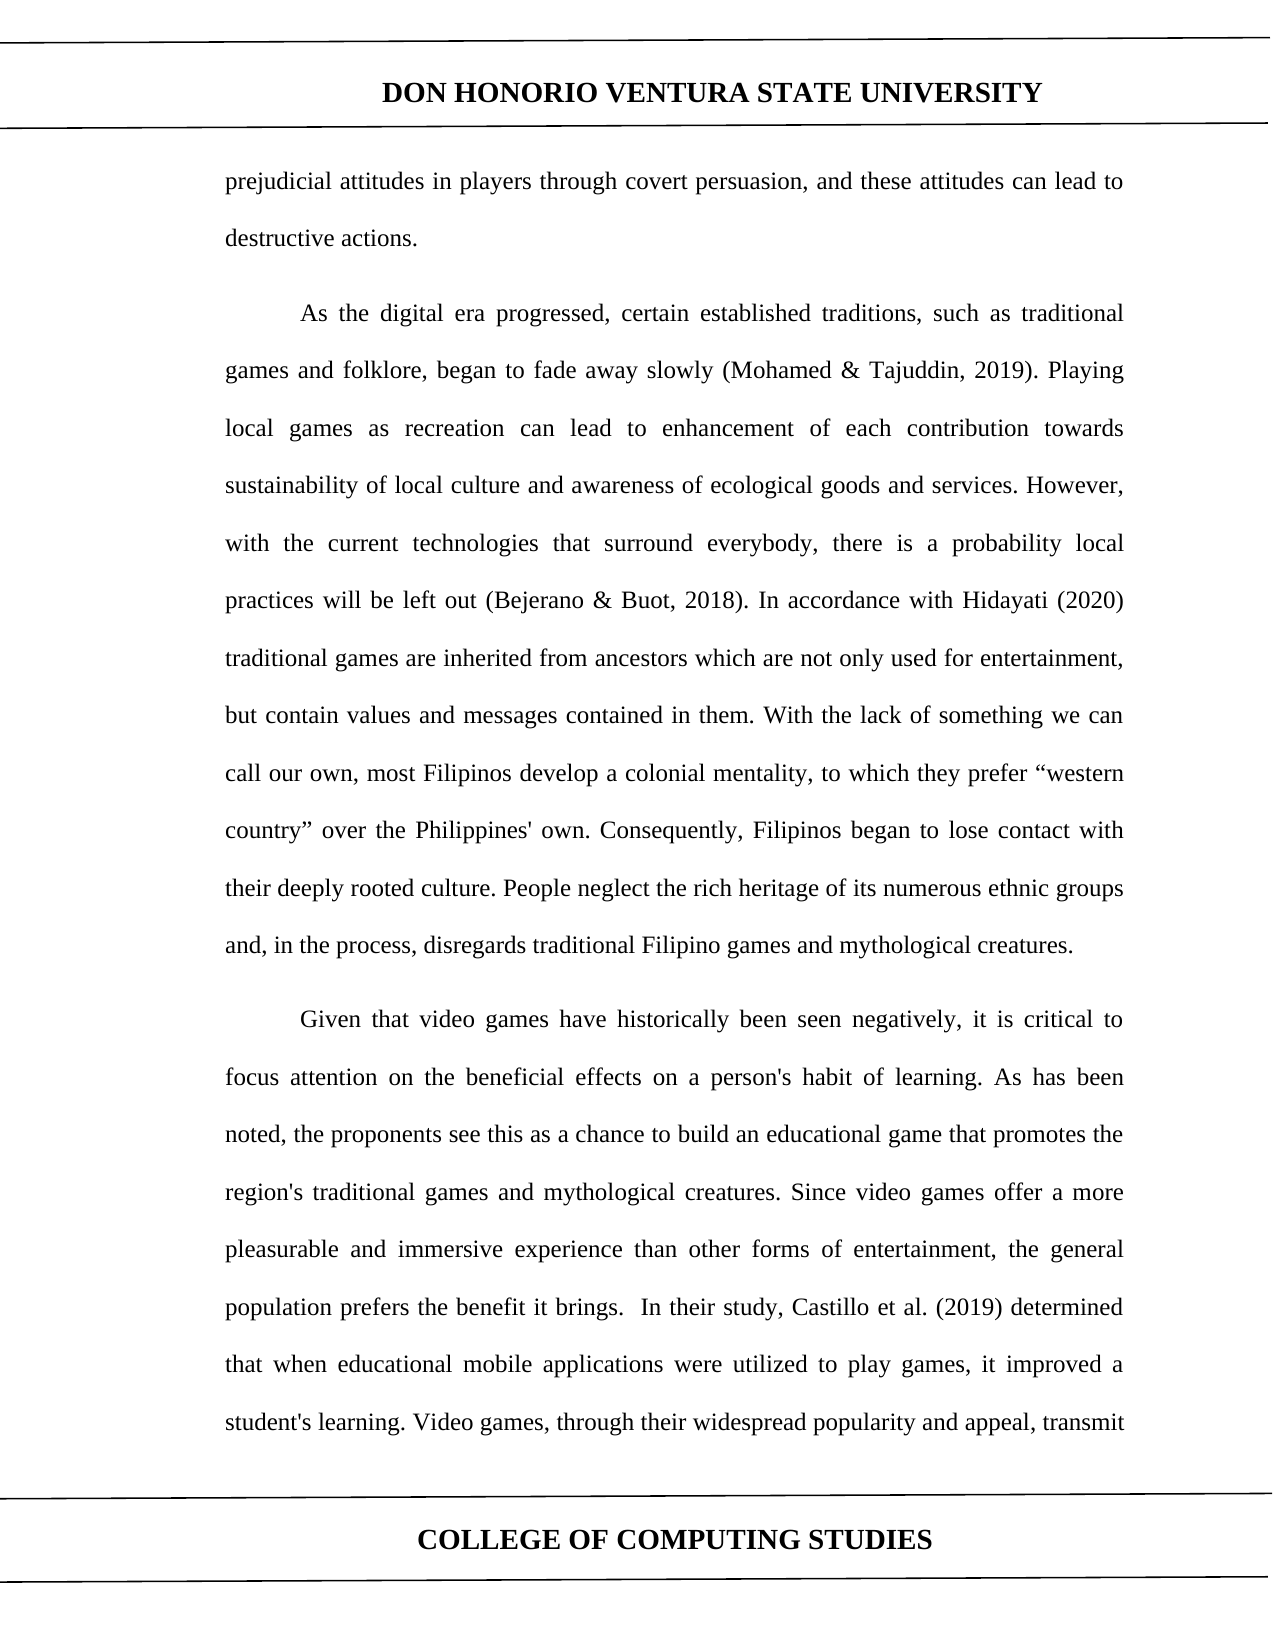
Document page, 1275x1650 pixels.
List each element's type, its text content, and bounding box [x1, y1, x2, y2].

text As the digital era progressed, certain established traditions, such as traditional games and folklore, began to fade away slowly (Mohamed & Tajuddin, 2019). Playing local games as recreation can lead to enhancement of each contribution towards sustainability of local culture and awareness of ecological goods and services. However, with the current technologies that surround everybody, there is a probability local practices will be left out (Bejerano & Buot, 2018). In accordance with Hidayati (2020) traditional games are inherited from ancestors which are not only used for entertainment, but contain values and messages contained in them. With the lack of something we can call our own, most Filipinos develop a colonial mentality, to which they prefer “western country” over the Philippines' own. Consequently, Filipinos began to lose contact with their deeply rooted culture. People neglect the rich heritage of its numerous ethnic groups and, in the process, disregards traditional Filipino games and mythological creatures. [225, 298, 1125, 959]
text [225, 166, 1125, 252]
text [225, 1004, 1125, 1436]
